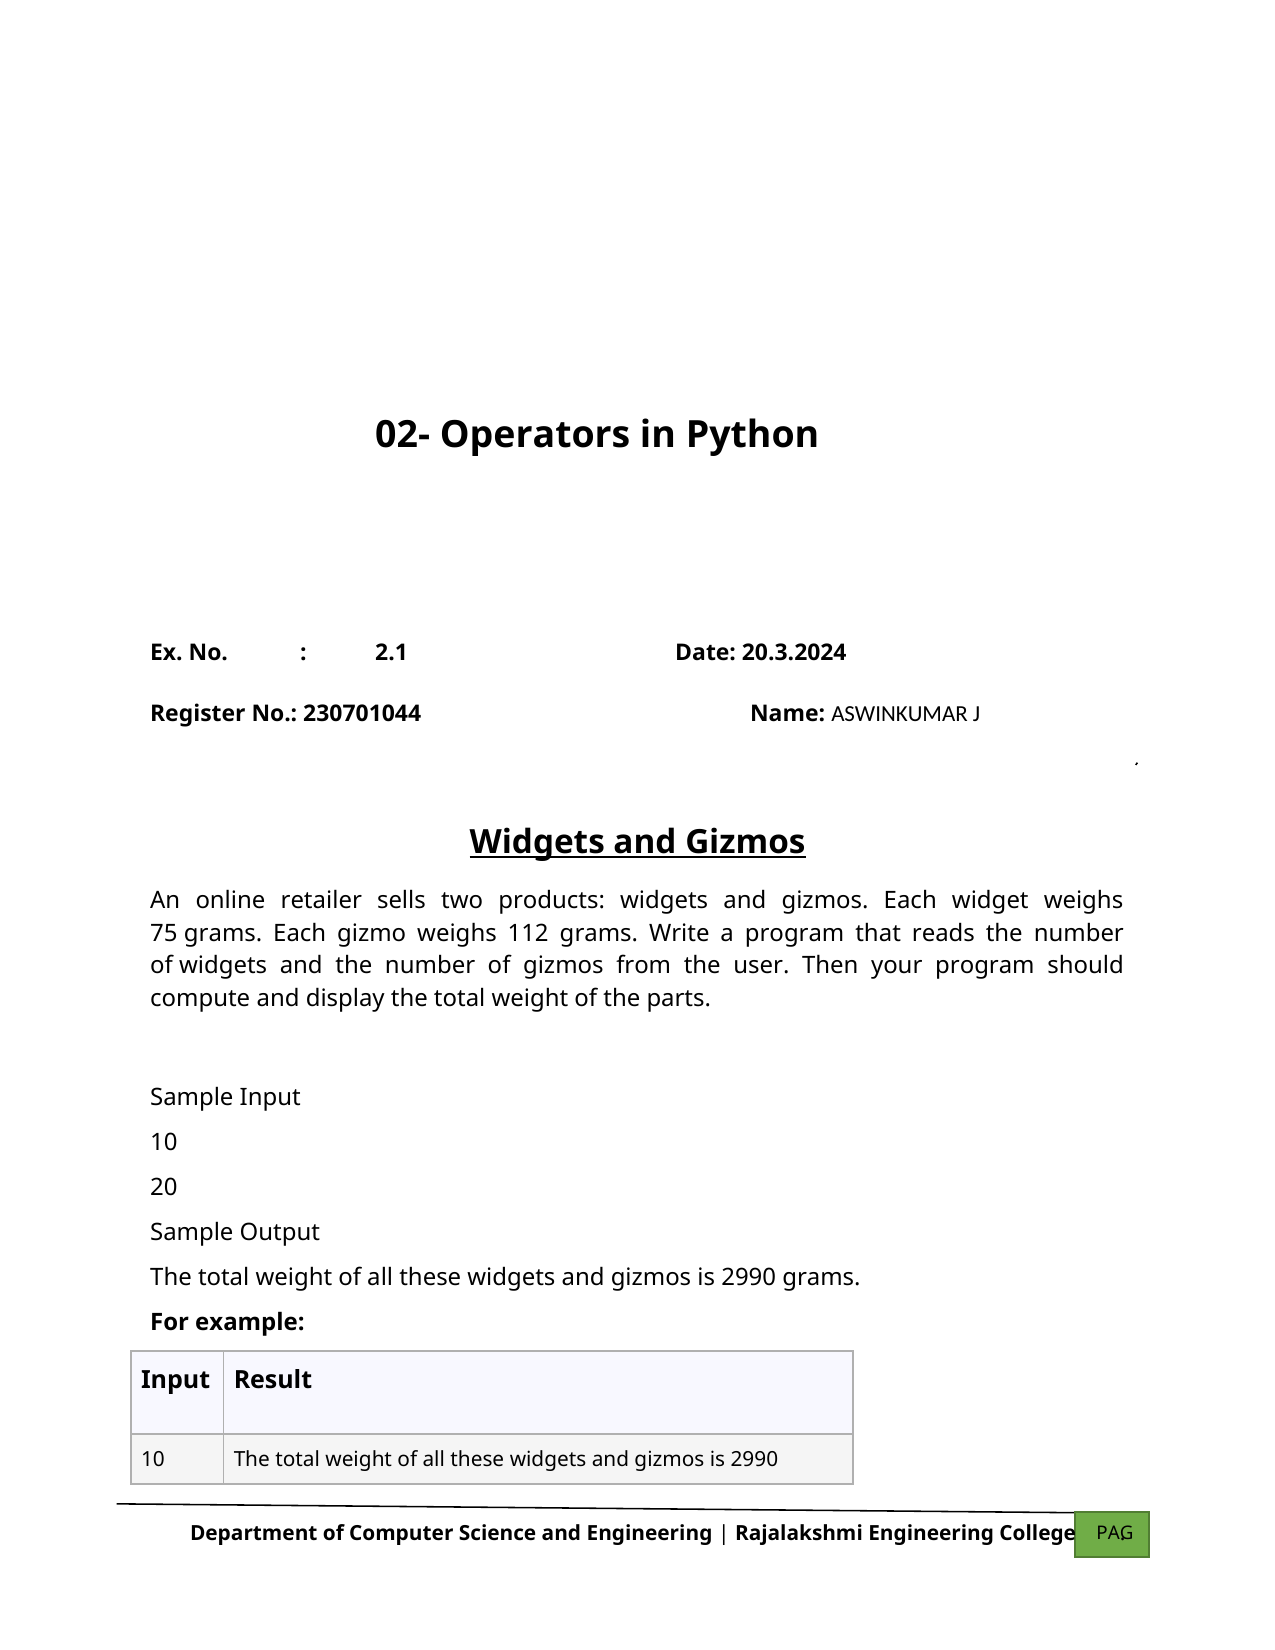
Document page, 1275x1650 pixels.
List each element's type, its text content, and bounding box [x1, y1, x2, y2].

text Register No.: 230701044 Name: ASWINKUMAR J [150, 697, 1125, 728]
text For example: [150, 1305, 1125, 1338]
text 10 [150, 1124, 1125, 1157]
subtitle 02- Operators in Python [300, 407, 1125, 458]
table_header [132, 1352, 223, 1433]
text The total weight of all these widgets and gizmos is 2990 grams. [150, 1260, 1125, 1292]
text Sample Input [150, 1079, 1125, 1112]
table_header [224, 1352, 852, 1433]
text Sample Output [150, 1215, 1125, 1247]
text An online retailer sells two products: widgets and gizmos. Each widget weighs 75 grams. Each gizmo weighs 112 grams. Write a program that reads the number of widgets and the number of gizmos from the user. Then your program should compute and display the total weight of the parts. [150, 883, 1125, 1013]
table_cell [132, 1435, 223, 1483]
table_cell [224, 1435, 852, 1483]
text Ex. No. : 2.1 Date: 20.3.2024 [150, 636, 1125, 667]
text 20 [150, 1170, 1125, 1202]
text Widgets and Gizmos [150, 817, 1125, 863]
